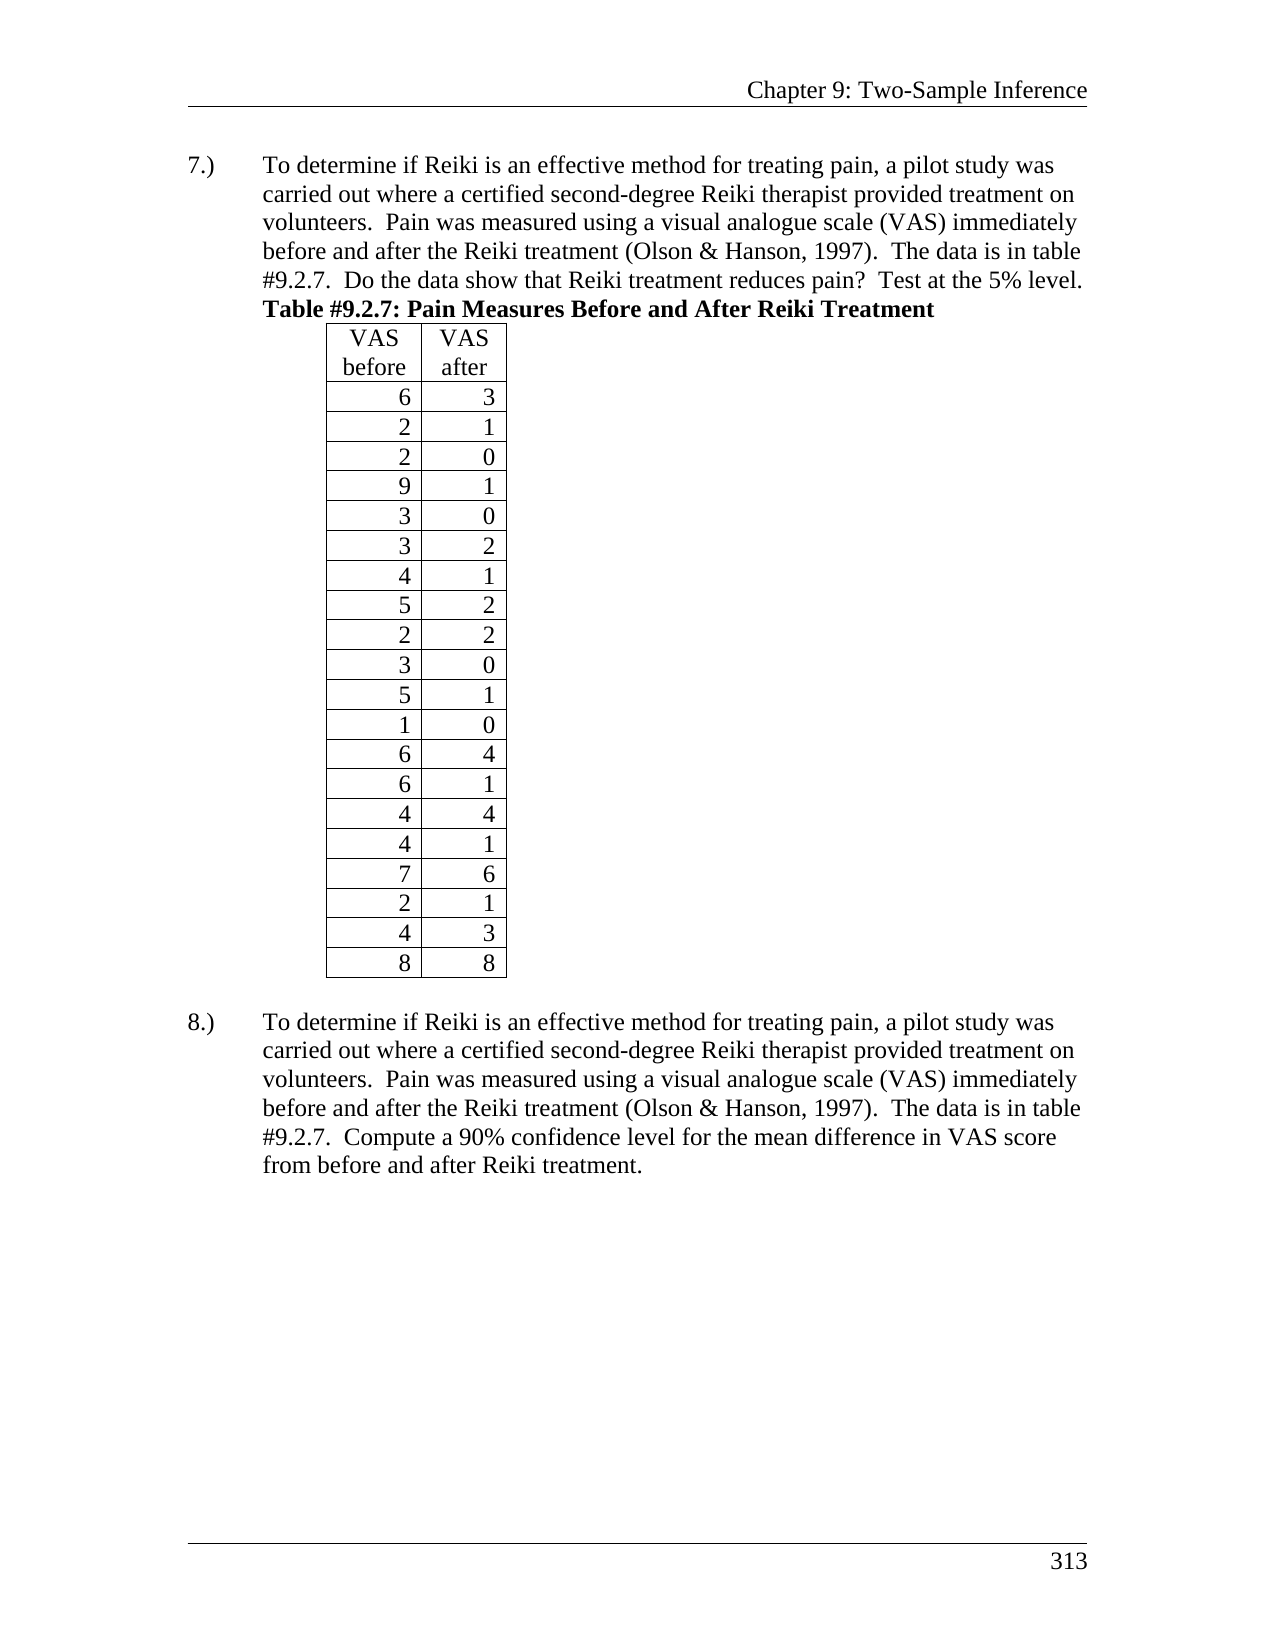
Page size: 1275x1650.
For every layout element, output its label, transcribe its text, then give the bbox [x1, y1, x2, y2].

text Table #9.2.7: Pain Measures Before and After Reiki Treatment [262, 294, 1087, 322]
table_cell 1 [327, 710, 421, 738]
table_cell 0 [422, 501, 506, 530]
table_cell 2 [422, 620, 506, 649]
table_cell 2 [422, 531, 506, 560]
table_cell 6 [422, 859, 506, 887]
table_cell 3 [327, 650, 421, 679]
table_cell 2 [327, 889, 421, 917]
table_header VAS before [327, 324, 421, 381]
table_cell 8 [327, 948, 421, 977]
table_cell 3 [327, 531, 421, 560]
table_cell 2 [327, 620, 421, 649]
table_cell 3 [422, 382, 506, 411]
table_cell 0 [422, 442, 506, 470]
table_cell 1 [422, 561, 506, 589]
table_cell 4 [327, 829, 421, 858]
table_cell 4 [327, 918, 421, 947]
table_cell 2 [422, 591, 506, 619]
table_cell 3 [327, 501, 421, 530]
table_cell 7 [327, 859, 421, 887]
table_header VAS after [422, 324, 506, 381]
table_cell 0 [422, 650, 506, 679]
table_cell 5 [327, 591, 421, 619]
table_cell 4 [327, 799, 421, 828]
table_cell 1 [422, 769, 506, 798]
table_cell 5 [327, 680, 421, 709]
table_cell 0 [422, 710, 506, 738]
table_cell 3 [422, 918, 506, 947]
table_cell 1 [422, 889, 506, 917]
table_cell 6 [327, 740, 421, 768]
table_cell 2 [327, 412, 421, 441]
table_cell 4 [422, 740, 506, 768]
table_cell 8 [422, 948, 506, 977]
table_cell 9 [327, 471, 421, 500]
table_cell 1 [422, 829, 506, 858]
table_cell 1 [422, 412, 506, 441]
table_cell 4 [327, 561, 421, 589]
table_cell 4 [422, 799, 506, 828]
table_cell 6 [327, 382, 421, 411]
list To determine if Reiki is an effective method for treating pain, a pilot study was carried out where a certified second-degree Reiki therapist provided treatment on volunteers. Pain was measured using a visual analogue scale (VAS) immediately before and after the Reiki treatment (Olson & Hanson, 1997). The data is in table #9.2.7. Compute a 90% confidence level for the mean difference in VAS score from before and after Reiki treatment. [187, 1007, 1087, 1179]
table_cell 1 [422, 471, 506, 500]
list To determine if Reiki is an effective method for treating pain, a pilot study was carried out where a certified second-degree Reiki therapist provided treatment on volunteers. Pain was measured using a visual analogue scale (VAS) immediately before and after the Reiki treatment (Olson & Hanson, 1997). The data is in table #9.2.7. Do the data show that Reiki treatment reduces pain? Test at the 5% level. [187, 150, 1087, 294]
table_cell 1 [422, 680, 506, 709]
table_cell 2 [327, 442, 421, 470]
table_cell 6 [327, 769, 421, 798]
